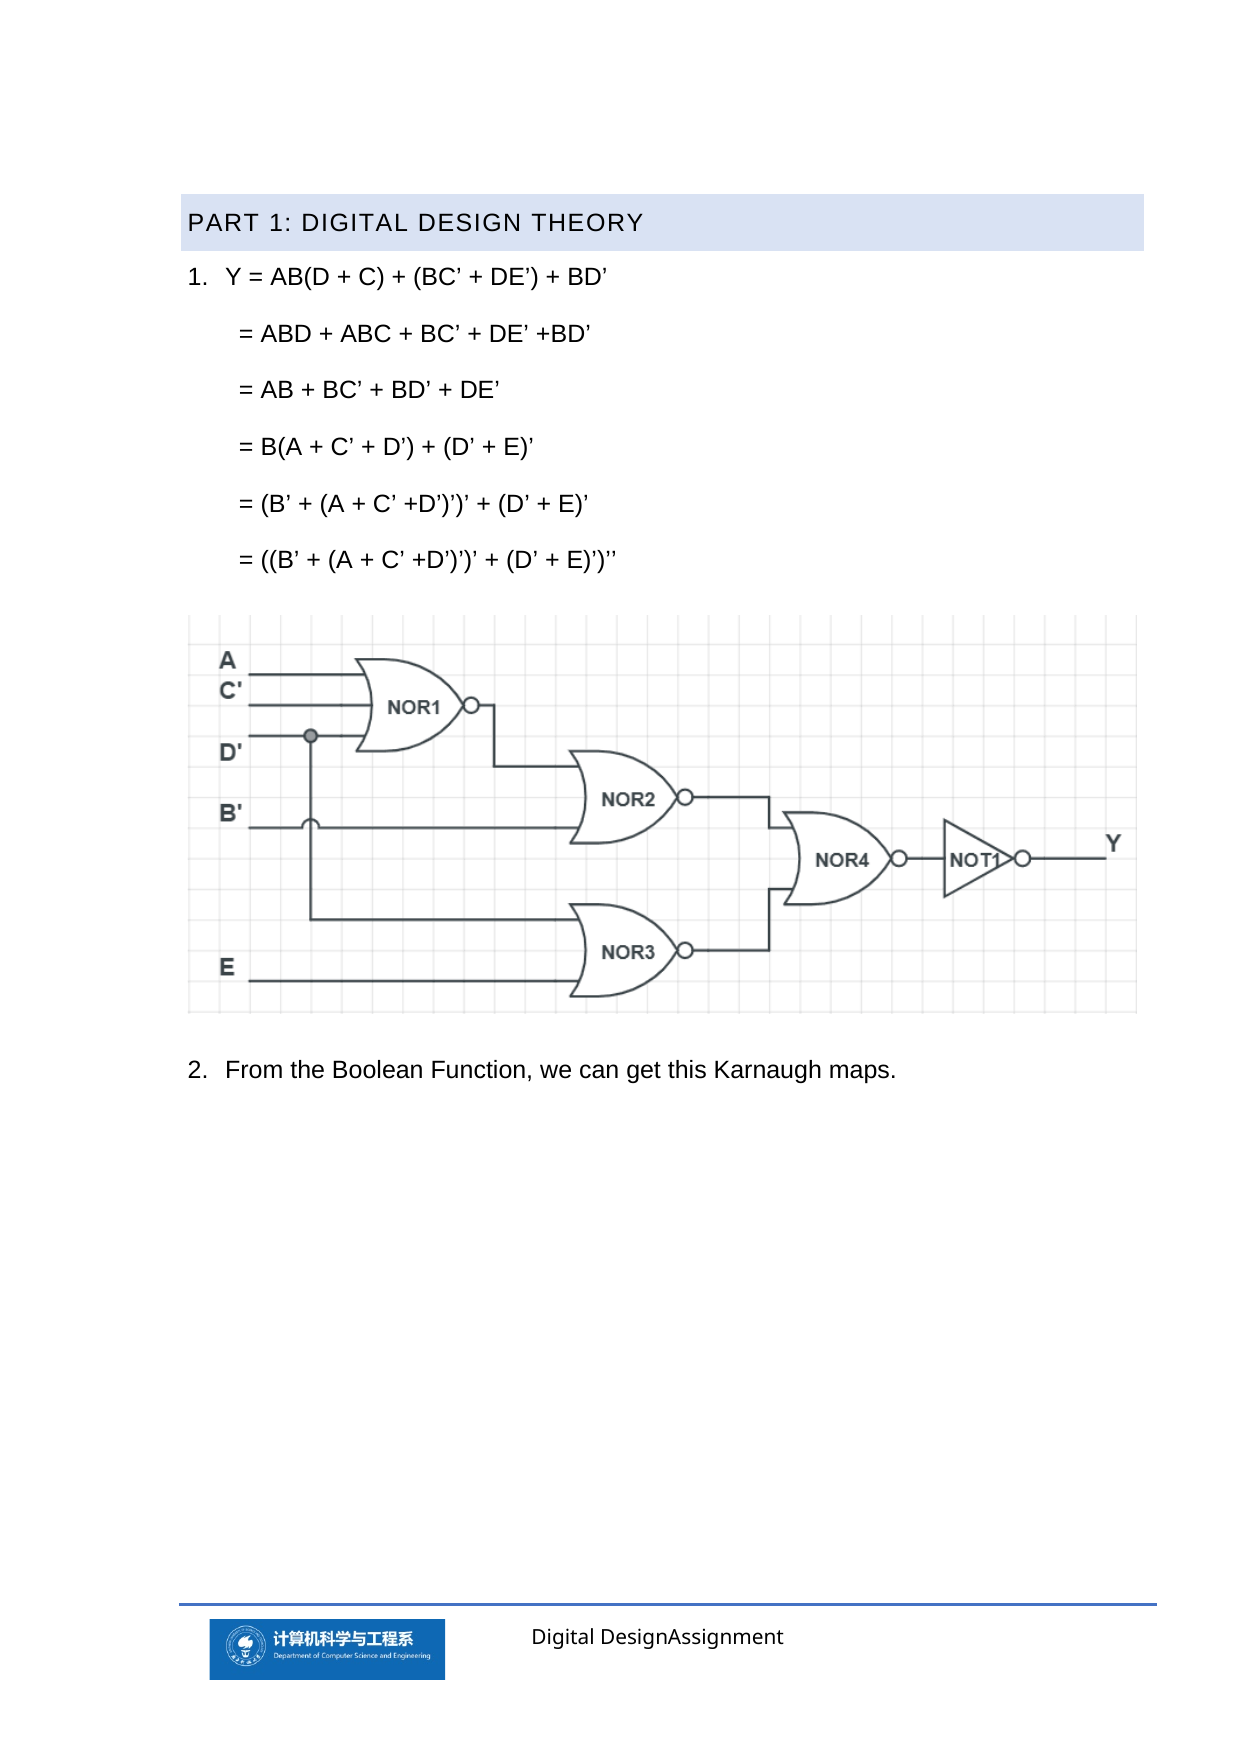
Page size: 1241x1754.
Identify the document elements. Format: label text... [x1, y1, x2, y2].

list = ABD + ABC + BC’ + DE’ +BD’ [225, 311, 1138, 355]
list From the Boolean Function, we can get this Karnaugh maps. [187, 1047, 1138, 1091]
text PART 1: DIGITAL design THEORY [188, 200, 1138, 244]
list = (B’ + (A + C’ +D’)’)’ + (D’ + E)’ [225, 481, 1138, 525]
list = AB + BC’ + BD’ + DE’ [225, 368, 1138, 412]
picture [187, 615, 1137, 1014]
list Y = AB(D + C) + (BC’ + DE’) + BD’ [187, 255, 1138, 299]
list = ((B’ + (A + C’ +D’)’)’ + (D’ + E)’)’’ [225, 538, 1138, 582]
picture [209, 1619, 446, 1680]
list = B(A + C’ + D’) + (D’ + E)’ [225, 424, 1138, 468]
